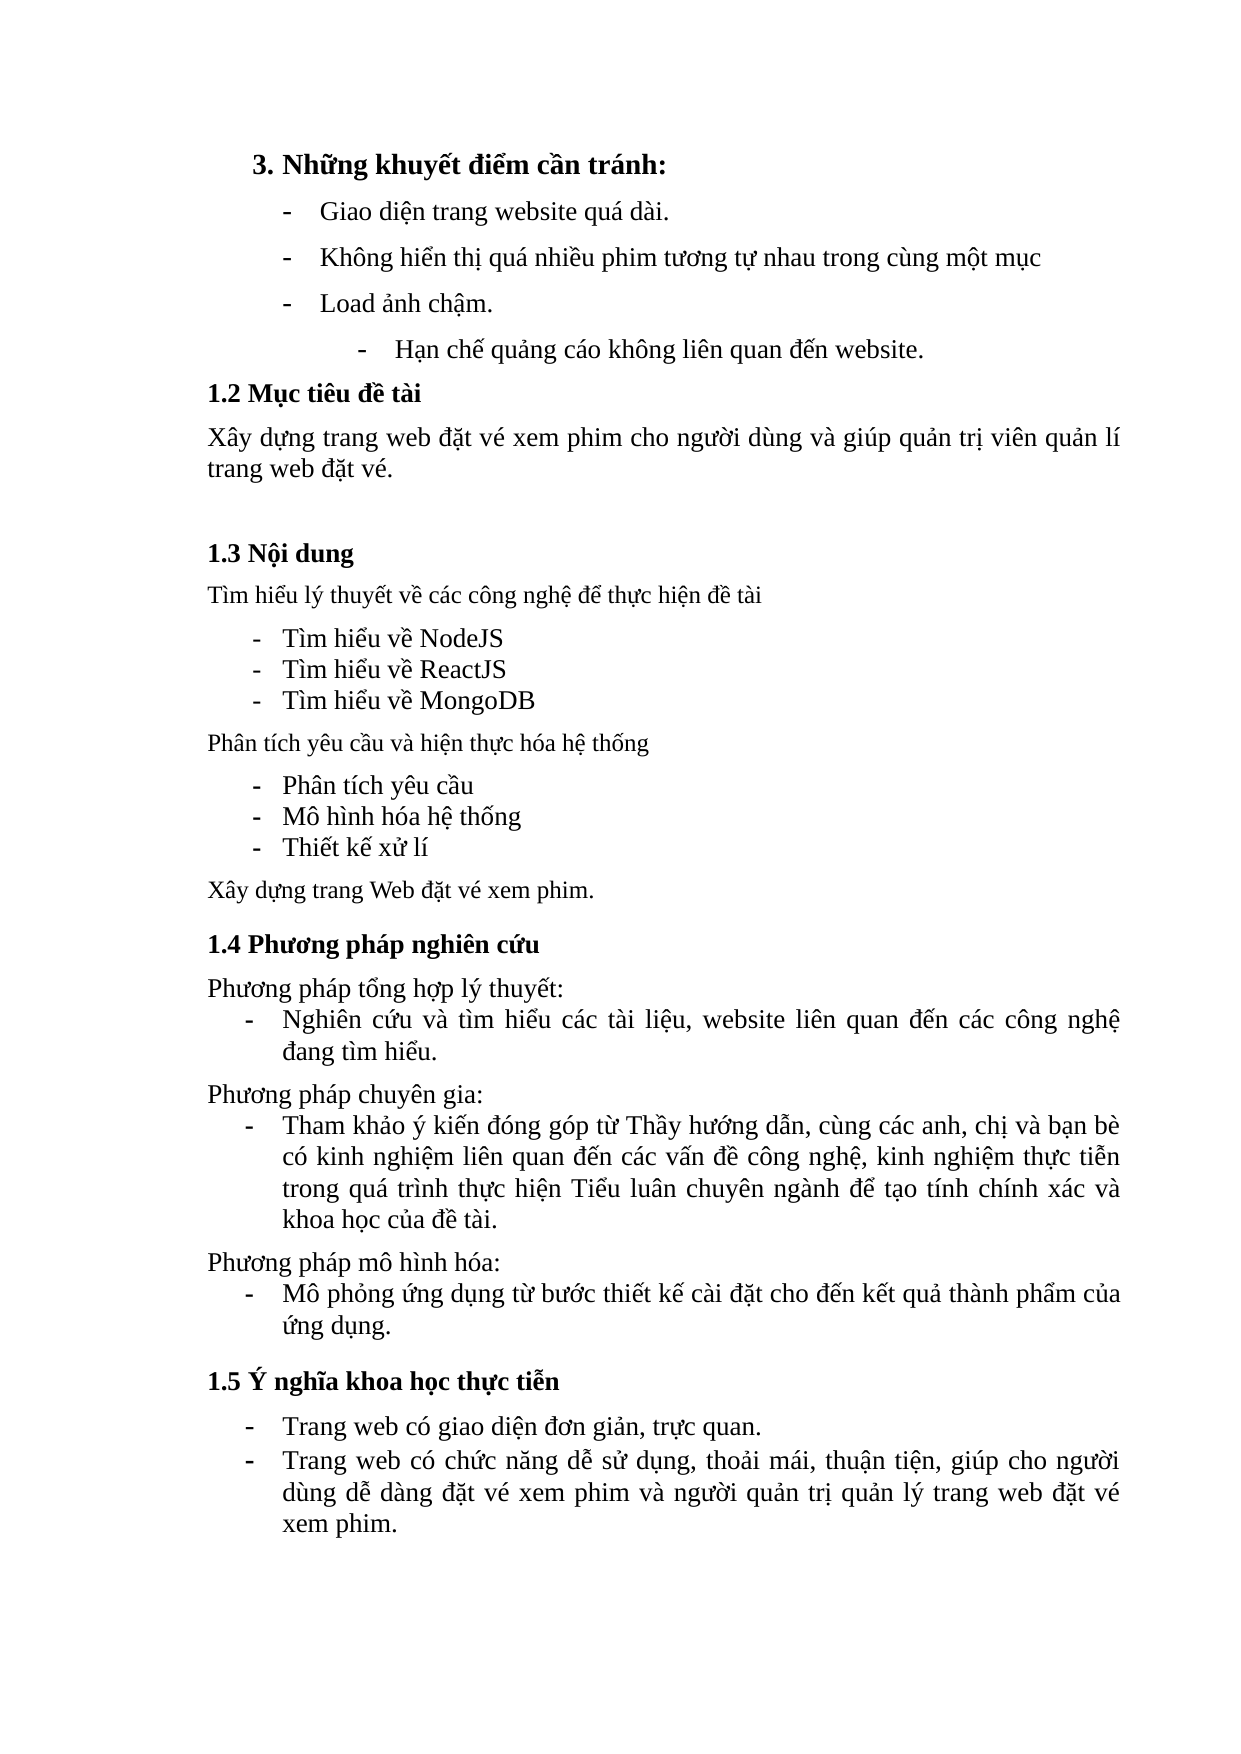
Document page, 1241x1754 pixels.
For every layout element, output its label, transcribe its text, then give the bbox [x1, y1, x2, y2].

list Load ảnh chậm. [282, 285, 1122, 319]
list Không hiển thị quá nhiều phim tương tự nhau trong cùng một mục [282, 239, 1122, 273]
list Những khuyết điểm cần tránh: [207, 147, 1122, 181]
list Trang web có giao diện đơn giản, trực quan. [244, 1408, 1122, 1442]
subtitle 1.2 Mục tiêu đề tài [207, 377, 1122, 408]
list Nghiên cứu và tìm hiểu các tài liệu, website liên quan đến các công nghệ đang tìm hiểu. [244, 1003, 1122, 1066]
text Phân tích yêu cầu và hiện thực hóa hệ thống [207, 728, 1122, 756]
list Mô phỏng ứng dụng từ bước thiết kế cài đặt cho đến kết quả thành phẩm của ứng dụng. [244, 1278, 1122, 1340]
text Tìm hiểu lý thuyết về các công nghệ để thực hiện đề tài [207, 581, 1122, 609]
list Mô hình hóa hệ thống [207, 800, 1122, 831]
text Xây dựng trang Web đặt vé xem phim. [207, 875, 1122, 904]
list Giao diện trang website quá dài. [282, 193, 1122, 227]
text Phương pháp mô hình hóa: [207, 1246, 1122, 1278]
list Tìm hiểu về ReactJS [207, 653, 1122, 684]
subtitle 1.4 Phương pháp nghiên cứu [207, 929, 1122, 960]
text Phương pháp chuyên gia: [207, 1078, 1122, 1109]
list Phân tích yêu cầu [207, 769, 1122, 800]
list Tìm hiểu về MongoDB [207, 684, 1122, 715]
list Trang web có chức năng dễ sử dụng, thoải mái, thuận tiện, giúp cho người dùng dễ dàng đặt vé xem phim và người quản trị quản lý trang web đặt vé xem phim. [244, 1442, 1122, 1538]
subtitle 1.5 Ý nghĩa khoa học thực tiễn [207, 1365, 1122, 1396]
list Tìm hiểu về NodeJS [207, 622, 1122, 653]
list Thiết kế xử lí [207, 831, 1122, 862]
text Phương pháp tổng hợp lý thuyết: [207, 972, 1122, 1003]
list Hạn chế quảng cáo không liên quan đến website. [357, 331, 1122, 365]
list Tham khảo ý kiến đóng góp từ Thầy hướng dẫn, cùng các anh, chị và bạn bè có kinh nghiệm liên quan đến các vấn đề công nghệ, kinh nghiệm thực tiễn trong quá trình thực hiện Tiểu luân chuyên ngành để tạo tính chính xác và khoa học của đề tài. [244, 1109, 1122, 1234]
text Xây dựng trang web đặt vé xem phim cho người dùng và giúp quản trị viên quản lí trang web đặt vé. [207, 421, 1122, 483]
subtitle 1.3 Nội dung [207, 537, 1122, 568]
